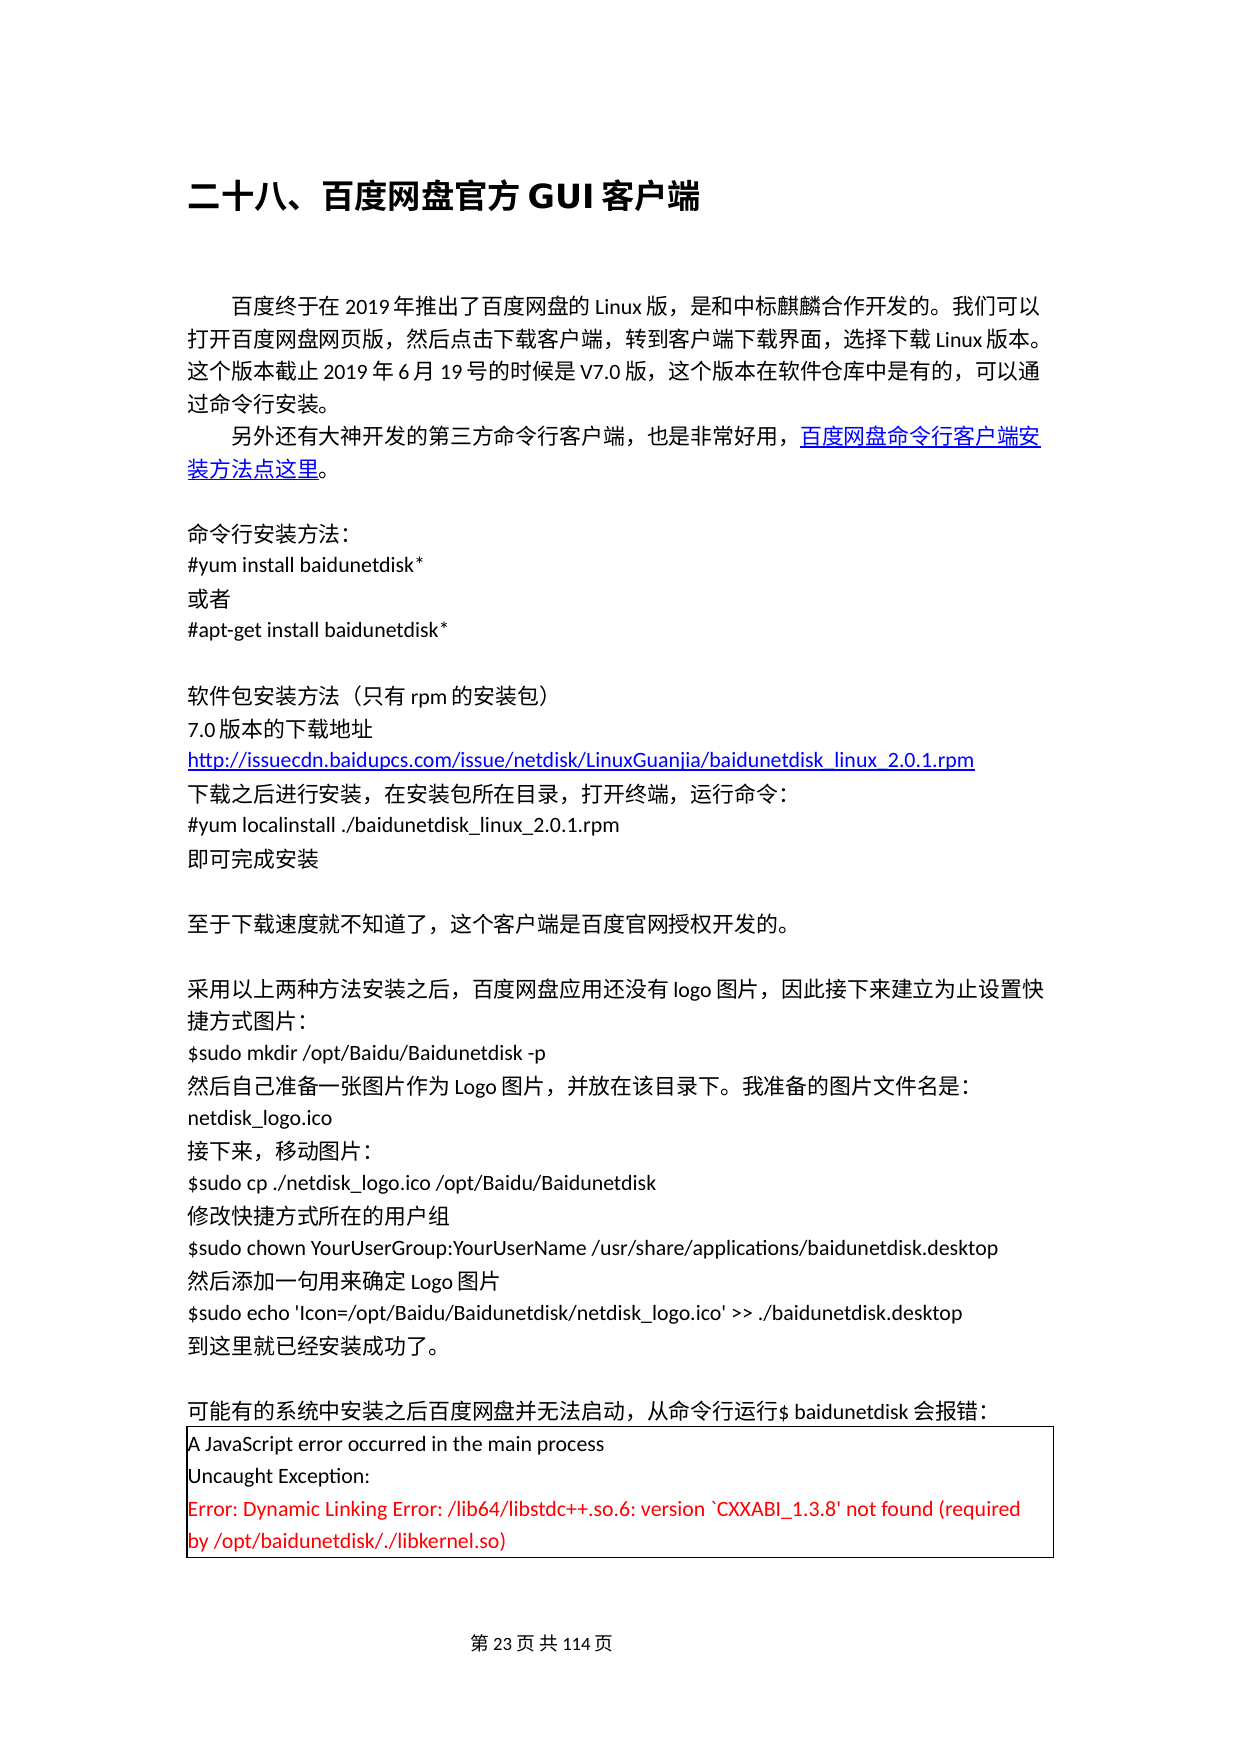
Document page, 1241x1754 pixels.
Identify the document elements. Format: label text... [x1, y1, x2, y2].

text 7.0版本的下载地址 http://issuecdn.baidupcs.com/issue/netdisk/LinuxGuanjia/baidunetdisk_linux_2.0.1.rpm [187, 711, 1053, 776]
text 然后添加一句用来确定Logo图片 [187, 1264, 1053, 1296]
text Error: Dynamic Linking Error: /lib64/libstdc++.so.6: version `CXXABI_1.3.8' not found (required by /opt/baidunetdisk/./libkernel.so) [188, 1491, 1053, 1557]
text 另外还有大神开发的第三方命令行客户端，也是非常好用，百度网盘命令行客户端安装方法点这里。 [187, 419, 1053, 484]
text 下载之后进行安装，在安装包所在目录，打开终端，运行命令： [187, 776, 1053, 809]
text $sudo echo 'Icon=/opt/Baidu/Baidunetdisk/netdisk_logo.ico' >> ./baidunetdisk.desktop [187, 1296, 1053, 1329]
text 采用以上两种方法安装之后，百度网盘应用还没有logo图片，因此接下来建立为止设置快捷方式图片： [187, 971, 1053, 1036]
text #yum localinstall ./baidunetdisk_linux_2.0.1.rpm [187, 809, 1053, 841]
text 至于下载速度就不知道了，这个客户端是百度官网授权开发的。 [187, 906, 1053, 939]
text $sudo cp ./netdisk_logo.ico /opt/Baidu/Baidunetdisk [187, 1166, 1053, 1199]
text 可能有的系统中安装之后百度网盘并无法启动，从命令行运行$ baidunetdisk会报错： [187, 1394, 1053, 1426]
subtitle 二十八、百度网盘官方GUI客户端 [187, 162, 1053, 227]
text #apt-get install baidunetdisk* [187, 614, 1053, 646]
text $sudo chown YourUserGroup:YourUserName /usr/share/applications/baidunetdisk.desktop [187, 1231, 1053, 1264]
text 命令行安装方法： [187, 516, 1053, 549]
text 百度终于在2019年推出了百度网盘的Linux版，是和中标麒麟合作开发的。我们可以打开百度网盘网页版，然后点击下载客户端，转到客户端下载界面，选择下载Linux版本。这个版本截止2019年6月19号的时候是V7.0版，这个版本在软件仓库中是有的，可以通过命令行安装。 [187, 289, 1053, 419]
text 到这里就已经安装成功了。 [187, 1329, 1053, 1361]
text 即可完成安装 [187, 841, 1053, 874]
text Uncaught Exception: [188, 1460, 1053, 1491]
text #yum install baidunetdisk* [187, 549, 1053, 581]
text $sudo mkdir /opt/Baidu/Baidunetdisk -p [187, 1036, 1053, 1069]
text 修改快捷方式所在的用户组 [187, 1199, 1053, 1231]
text 或者 [187, 581, 1053, 614]
text 软件包安装方法（只有rpm的安装包） [187, 679, 1053, 711]
text A JavaScript error occurred in the main process [188, 1427, 1053, 1460]
text 接下来，移动图片： [187, 1134, 1053, 1166]
text 然后自己准备一张图片作为Logo图片，并放在该目录下。我准备的图片文件名是：netdisk_logo.ico [187, 1069, 1053, 1134]
